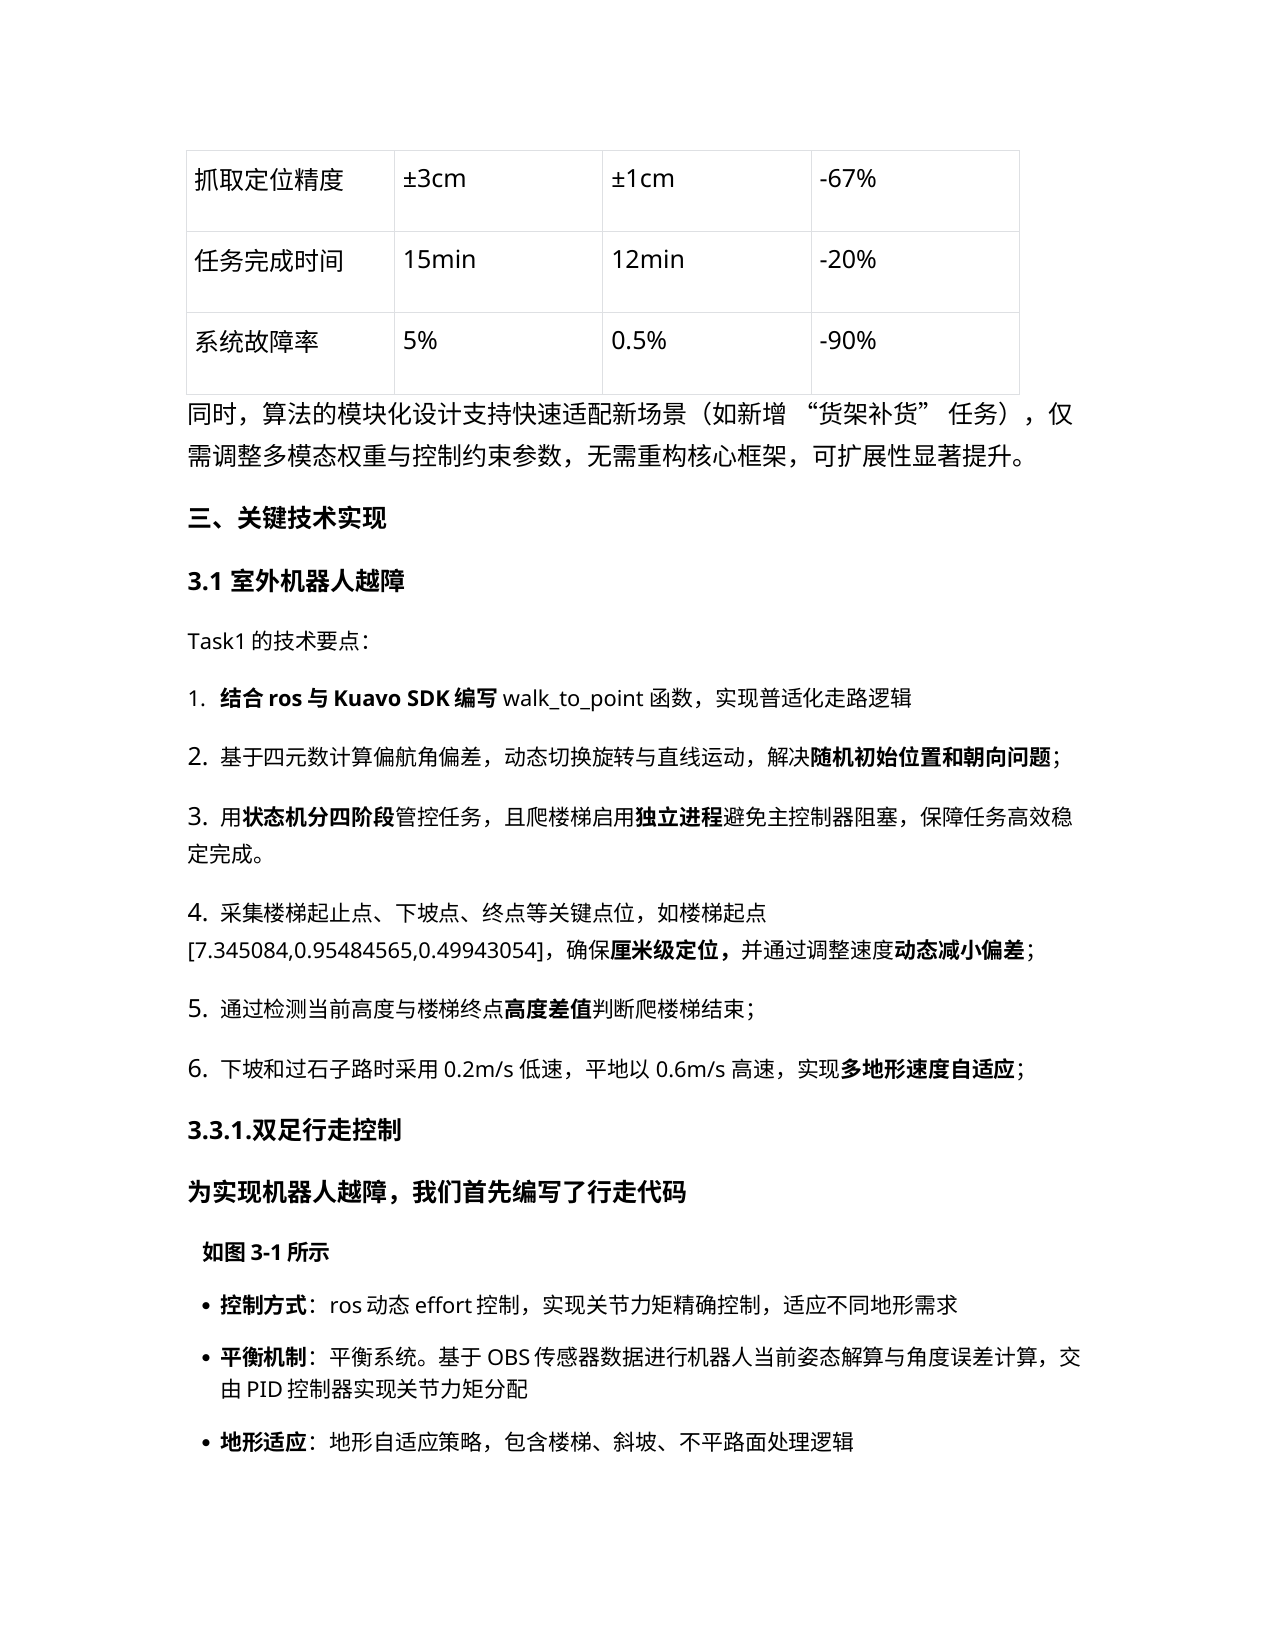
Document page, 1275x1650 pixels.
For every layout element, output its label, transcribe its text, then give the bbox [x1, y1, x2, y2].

text 3.1 室外机器人越障 [187, 561, 1087, 597]
table_cell -67% [812, 151, 1019, 231]
text 为实现机器人越障，我们首先编写了行走代码 [187, 1173, 1087, 1209]
table_cell 抓取定位精度 [187, 151, 394, 231]
list 地形适应：地形自适应策略，包含楼梯、斜坡、不平路面处理逻辑 [202, 1425, 1087, 1456]
table_cell -90% [812, 313, 1019, 393]
list 平衡机制：平衡系统。基于OBS传感器数据进行机器人当前姿态解算与角度误差计算，交由PID控制器实现关节力矩分配 [202, 1340, 1087, 1404]
table_cell -20% [812, 232, 1019, 312]
list 通过检测当前高度与楼梯终点高度差值判断爬楼梯结束； [187, 990, 1087, 1024]
table_cell 12min [603, 232, 811, 312]
text 如图3-1所示 [202, 1235, 1087, 1267]
list 控制方式：ros动态effort控制，实现关节力矩精确控制，适应不同地形需求 [202, 1288, 1087, 1319]
text Task1的技术要点： [187, 624, 1087, 655]
table_cell ±1cm [603, 151, 811, 231]
list 基于四元数计算偏航角偏差，动态切换旋转与直线运动，解决随机初始位置和朝向问题； [187, 738, 1087, 772]
list 下坡和过石子路时采用 0.2m/s 低速，平地以 0.6m/s 高速，实现多地形速度自适应； [187, 1050, 1087, 1084]
text 同时，算法的模块化设计支持快速适配新场景（如新增 “货架补货” 任务），仅需调整多模态权重与控制约束参数，无需重构核心框架，可扩展性显著提升。 [187, 394, 1087, 472]
list 用状态机分四阶段管控任务，且爬楼梯启用独立进程避免主控制器阻塞，保障任务高效稳定完成。 [187, 798, 1087, 869]
list 采集楼梯起止点、下坡点、终点等关键点位，如楼梯起点 [7.345084,0.95484565,0.49943054]，确保厘米级定位，并通过调整速度动态减小偏差； [187, 894, 1087, 965]
table_cell 15min [395, 232, 602, 312]
list 结合ros与Kuavo SDK编写 walk_to_point 函数，实现普适化走路逻辑 [187, 681, 1087, 713]
table_cell 任务完成时间 [187, 232, 394, 312]
table_cell 系统故障率 [187, 313, 394, 393]
table_cell ±3cm [395, 151, 602, 231]
text 三、关键技术实现 [187, 499, 1087, 535]
table_cell 5% [395, 313, 602, 393]
text 3.3.1.双足行走控制 [187, 1110, 1087, 1146]
table_cell 0.5% [603, 313, 811, 393]
